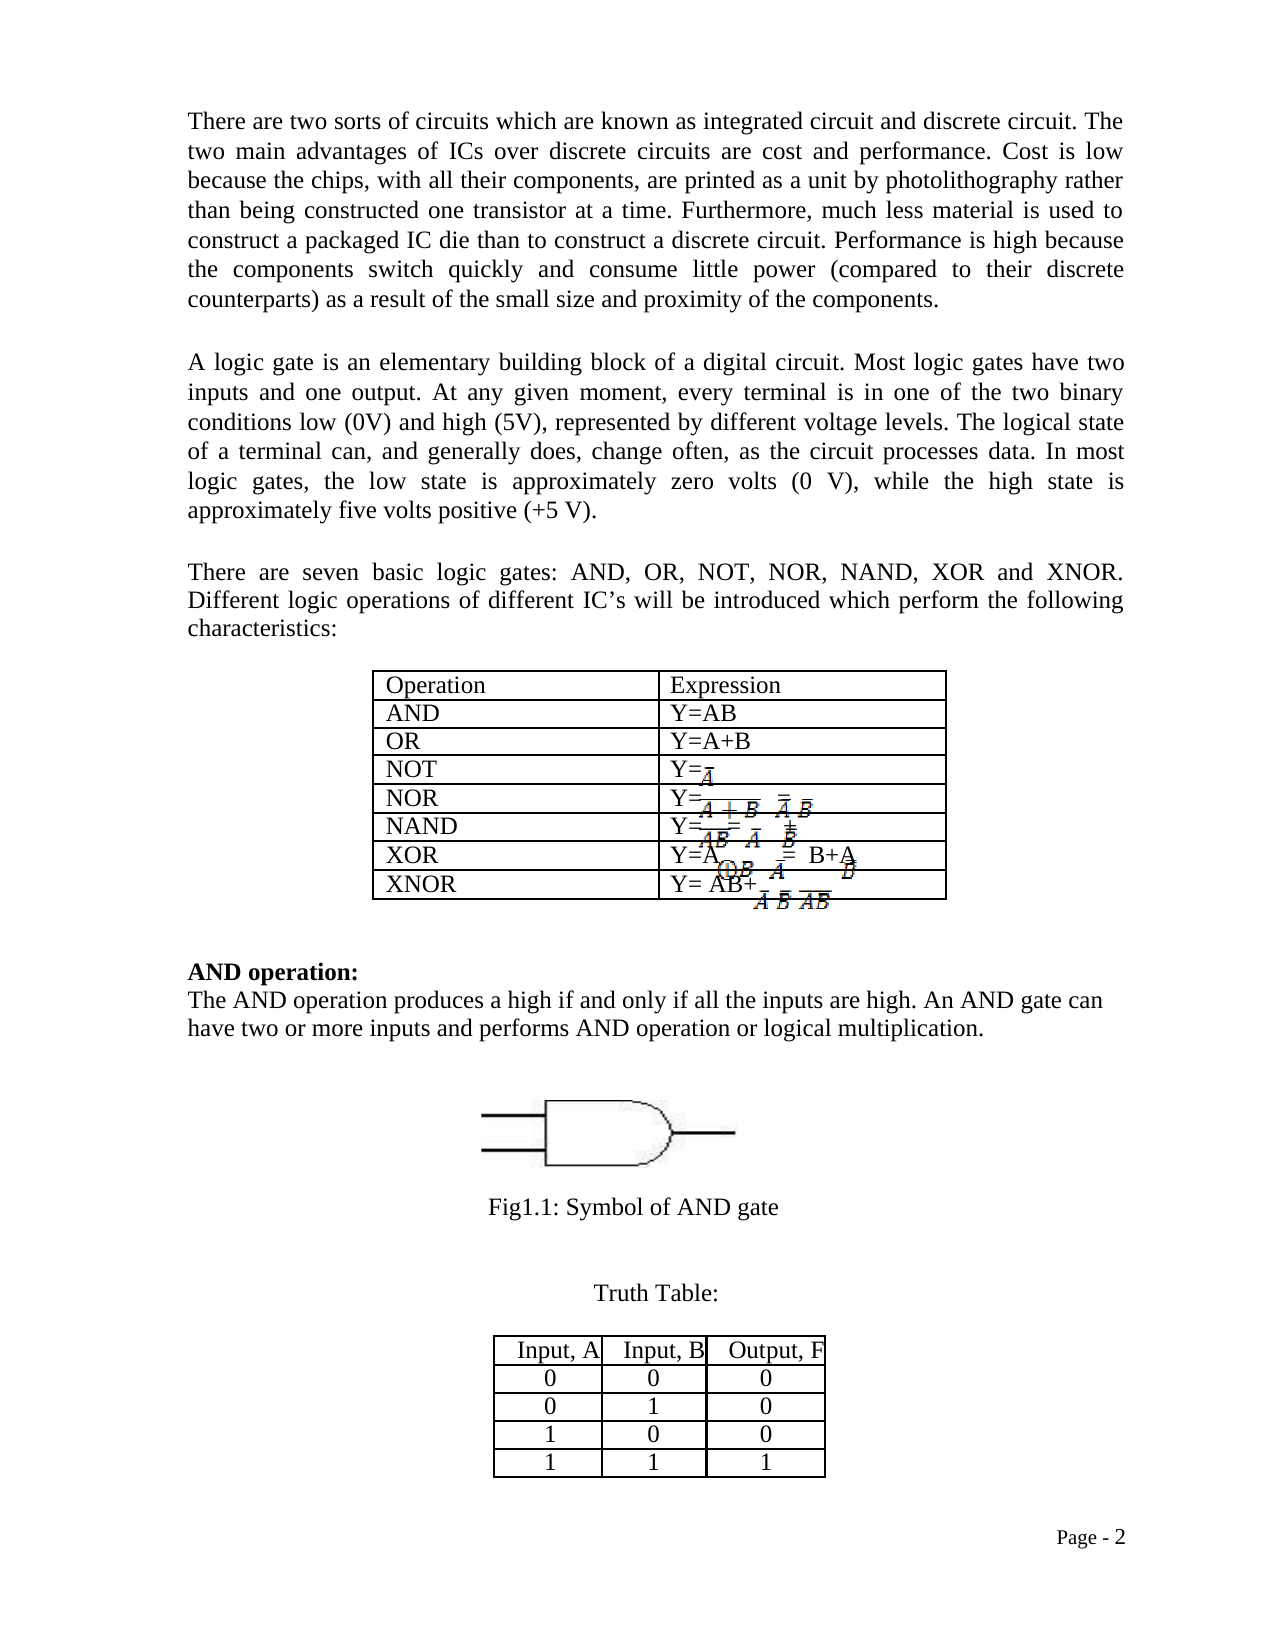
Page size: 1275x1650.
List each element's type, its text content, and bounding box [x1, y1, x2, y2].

table_cell Y= = [660, 814, 757, 840]
table_header Expression [660, 672, 945, 699]
table_cell 0 [603, 1422, 705, 1448]
table_cell XOR [374, 842, 658, 869]
table_cell Y=AB [660, 701, 945, 727]
table_cell 1 [495, 1422, 601, 1448]
table_cell 0 [708, 1394, 824, 1420]
table_cell XNOR [374, 871, 658, 898]
table_cell = B+A [757, 842, 945, 869]
table_cell 1 [708, 1450, 824, 1476]
table_header Output, F [708, 1337, 824, 1364]
table_cell + [757, 814, 945, 840]
table_cell NOT [374, 756, 658, 783]
table_header Operation [374, 672, 658, 699]
table_cell 0 [603, 1366, 705, 1392]
table_header Input, A [495, 1337, 601, 1364]
picture [698, 900, 857, 909]
table_cell Y= [660, 756, 945, 783]
table_header Input, B [603, 1337, 705, 1364]
table_cell 1 [603, 1394, 705, 1420]
text Truth Table: [498, 1278, 814, 1307]
table_cell NAND [374, 814, 658, 840]
table_cell NOR [374, 785, 658, 812]
text The AND operation produces a high if and only if all the inputs are high. An AND gate can have two or more inputs and performs AND operation or logical multiplication. [187, 986, 1148, 1041]
table_cell Y=A+B [660, 729, 945, 754]
text Fig1.1: Symbol of AND gate [488, 1192, 1158, 1221]
table_cell Y= [660, 785, 757, 812]
table_cell 0 [495, 1394, 601, 1420]
text A logic gate is an elementary building block of a digital circuit. Most logic gates have two inputs and one output. At any given moment, every terminal is in one of the two binary conditions low (0V) and high (5V), represented by different voltage levels. The logical state of a terminal can, and generally does, change often, as the circuit processes data. In most logic gates, the low state is approximately zero volts (0 V), while the high state is approximately five volts positive (+5 V). [187, 347, 1126, 524]
subtitle AND operation: [187, 957, 1158, 985]
table_cell 0 [495, 1366, 601, 1392]
picture [481, 1100, 738, 1168]
text There are two sorts of circuits which are known as integrated circuit and discrete circuit. The two main advantages of ICs over discrete circuits are cost and performance. Cost is low because the chips, with all their components, are printed as a unit by photolithography rather than being constructed one transistor at a time. Furthermore, much less material is used to construct a packaged IC die than to construct a discrete circuit. Performance is high because the components switch quickly and consume little power (compared to their discrete counterparts) as a result of the small size and proximity of the components. [187, 106, 1125, 313]
table_cell 0 [708, 1366, 824, 1392]
table_cell AND [374, 701, 658, 727]
text There are seven basic logic gates: AND, OR, NOT, NOR, NAND, XOR and XNOR. Different logic operations of different IC’s will be introduced which perform the following characteristics: [187, 557, 1125, 642]
table_cell OR [374, 729, 658, 754]
table_cell 1 [495, 1450, 601, 1476]
table_cell = [757, 785, 945, 812]
table_cell 1 [603, 1450, 705, 1476]
table_cell Y=A [660, 842, 757, 869]
table_cell 0 [708, 1422, 824, 1448]
table_cell Y= AB+ [660, 871, 945, 898]
